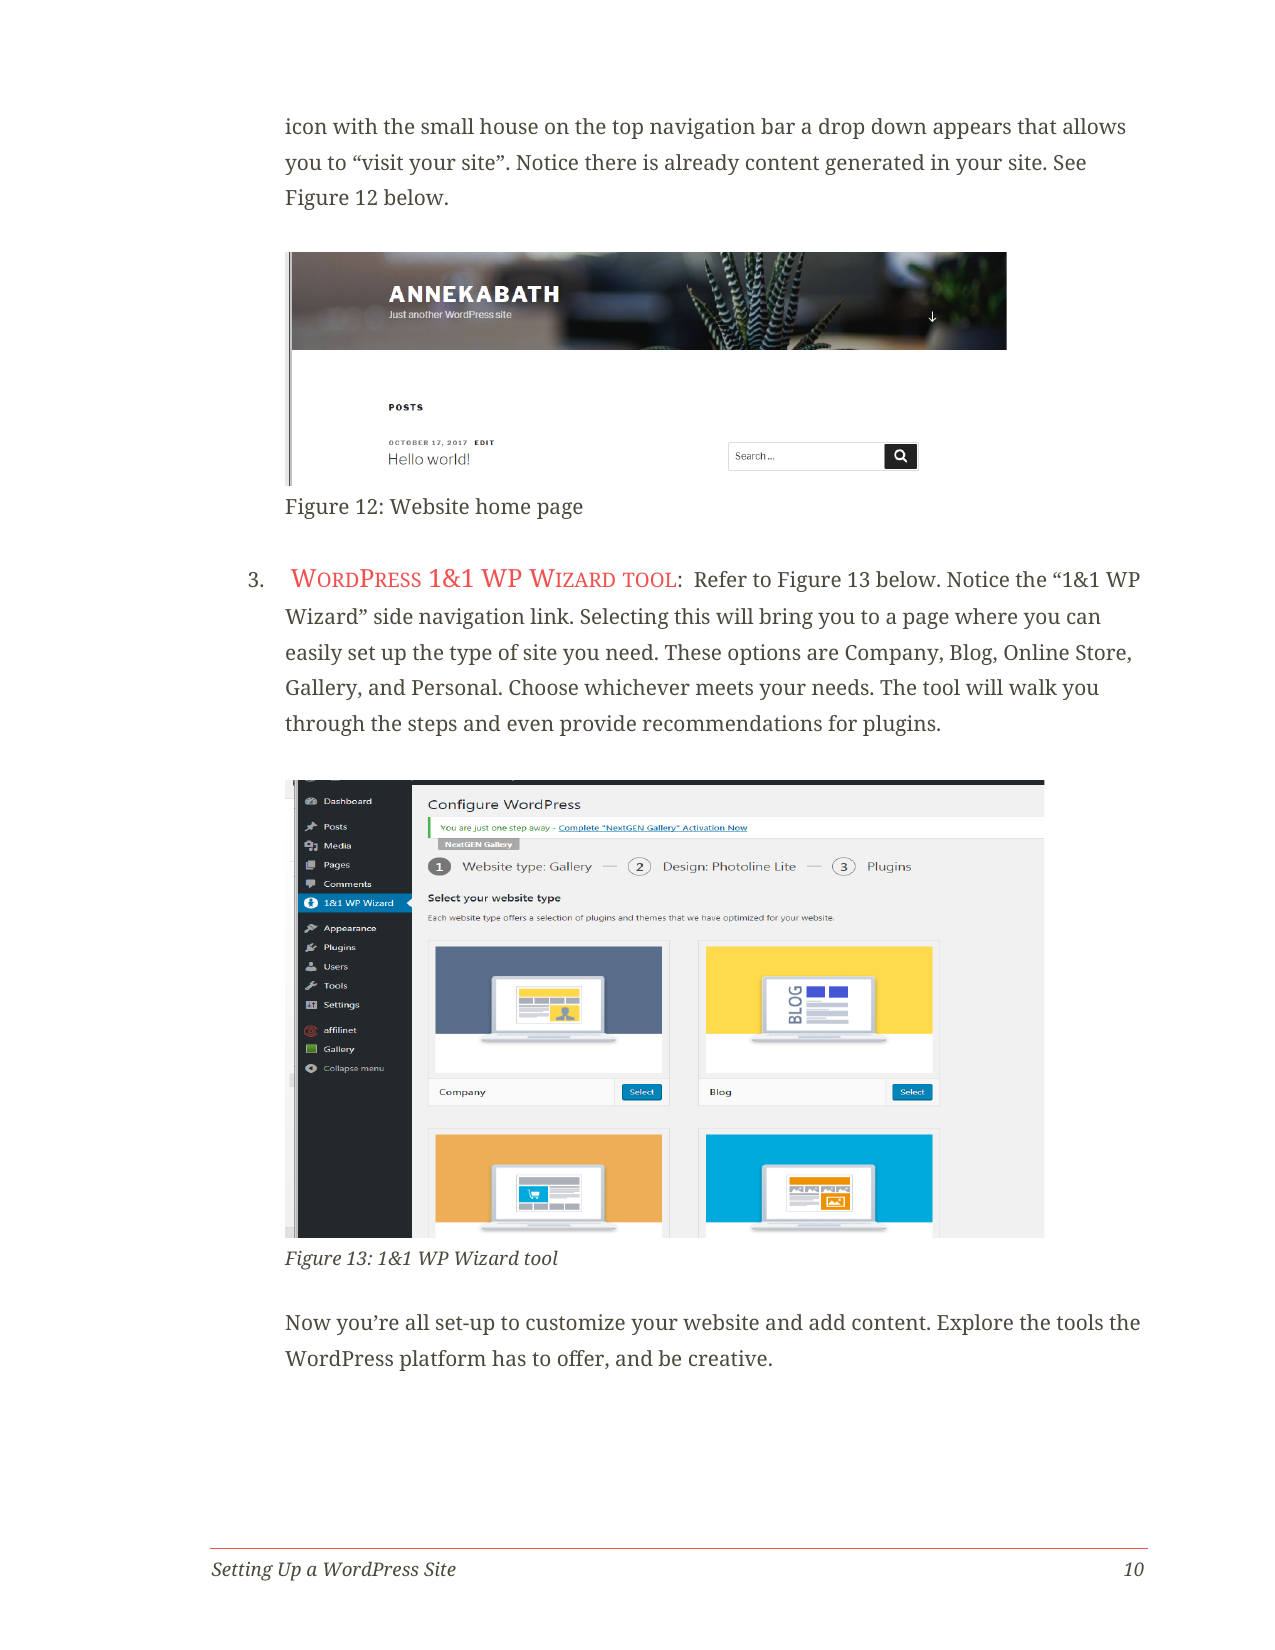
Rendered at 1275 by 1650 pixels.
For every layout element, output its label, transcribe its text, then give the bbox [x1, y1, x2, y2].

list Figure 13: 1&1 WP Wizard tool [285, 1245, 1147, 1270]
picture [285, 252, 1007, 486]
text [285, 112, 1147, 212]
list Now you’re all set-up to customize your website and add content. Explore the tools the WordPress platform has to offer, and be creative. [285, 1308, 1147, 1372]
picture [285, 780, 1045, 1238]
